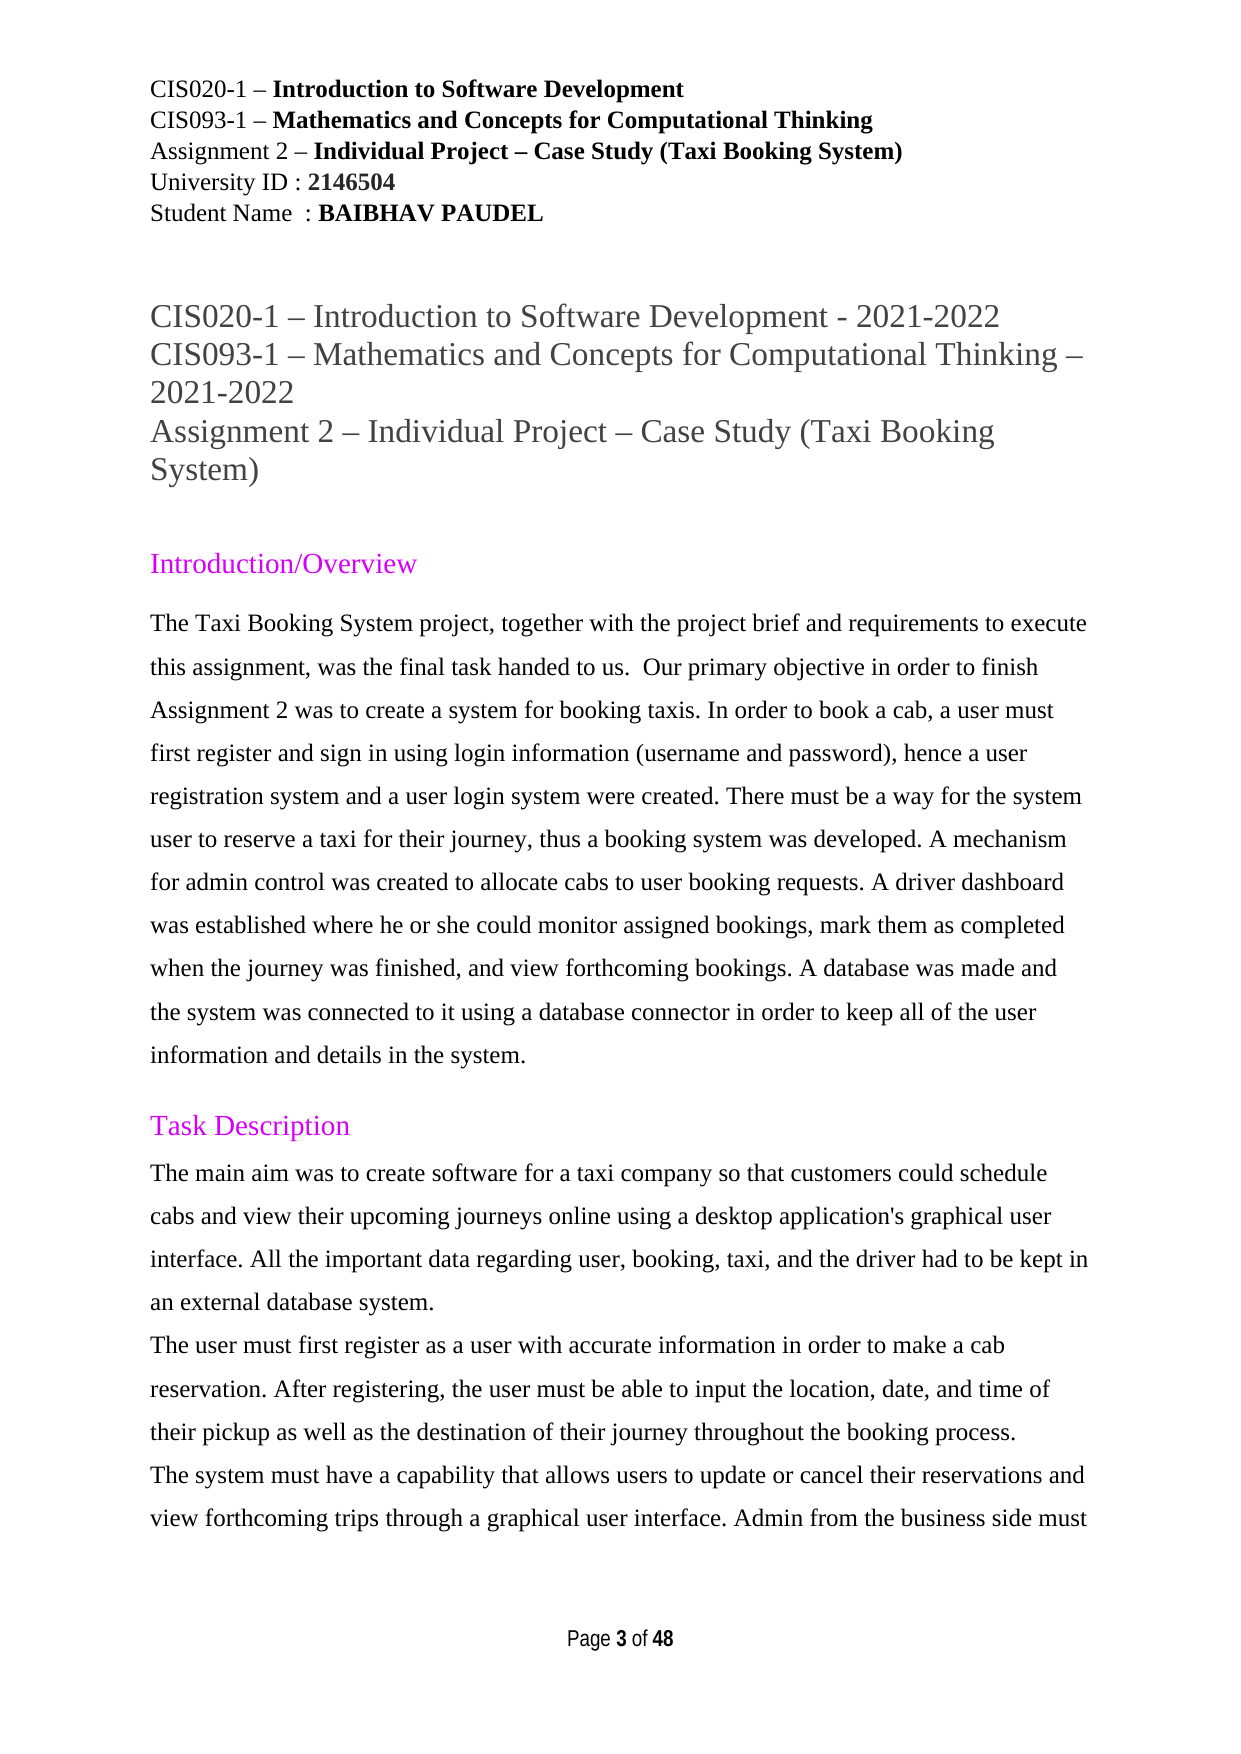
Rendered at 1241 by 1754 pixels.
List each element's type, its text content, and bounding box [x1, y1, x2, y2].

text CIS020-1 – Introduction to Software Development - 2021-2022 [150, 296, 1090, 334]
text The main aim was to create software for a taxi company so that customers could schedule cabs and view their upcoming journeys online using a desktop application's graphical user interface. All the important data regarding user, booking, taxi, and the driver had to be kept in an external database system. [150, 1158, 1090, 1316]
text The system must have a capability that allows users to update or cancel their reservations and view forthcoming trips through a graphical user interface. Admin from the business side must [150, 1460, 1090, 1532]
subtitle Introduction/Overview [150, 546, 1090, 580]
subtitle Task Description [150, 1108, 1090, 1141]
text CIS093-1 – Mathematics and Concepts for Computational Thinking – 2021-2022 Assignment 2 – Individual Project – Case Study (Taxi Booking System) [150, 334, 1090, 488]
text The user must first register as a user with accurate information in order to make a cab reservation. After registering, the user must be able to input the location, date, and time of their pickup as well as the destination of their journey throughout the booking process. [150, 1331, 1090, 1446]
text The Taxi Booking System project, together with the project brief and requirements to execute this assignment, was the final task handed to us. Our primary objective in order to finish Assignment 2 was to create a system for booking taxis. In order to book a cab, a user must first register and sign in using login information (username and password), hence a user registration system and a user login system were created. There must be a way for the system user to reserve a taxi for their journey, thus a booking system was developed. A mechanism for admin control was created to allocate cabs to user booking requests. A driver dashboard was established where he or she could monitor assigned bookings, mark them as completed when the journey was finished, and view forthcoming bookings. A database was made and the system was connected to it using a database connector in order to keep all of the user information and details in the system. [150, 608, 1090, 1068]
